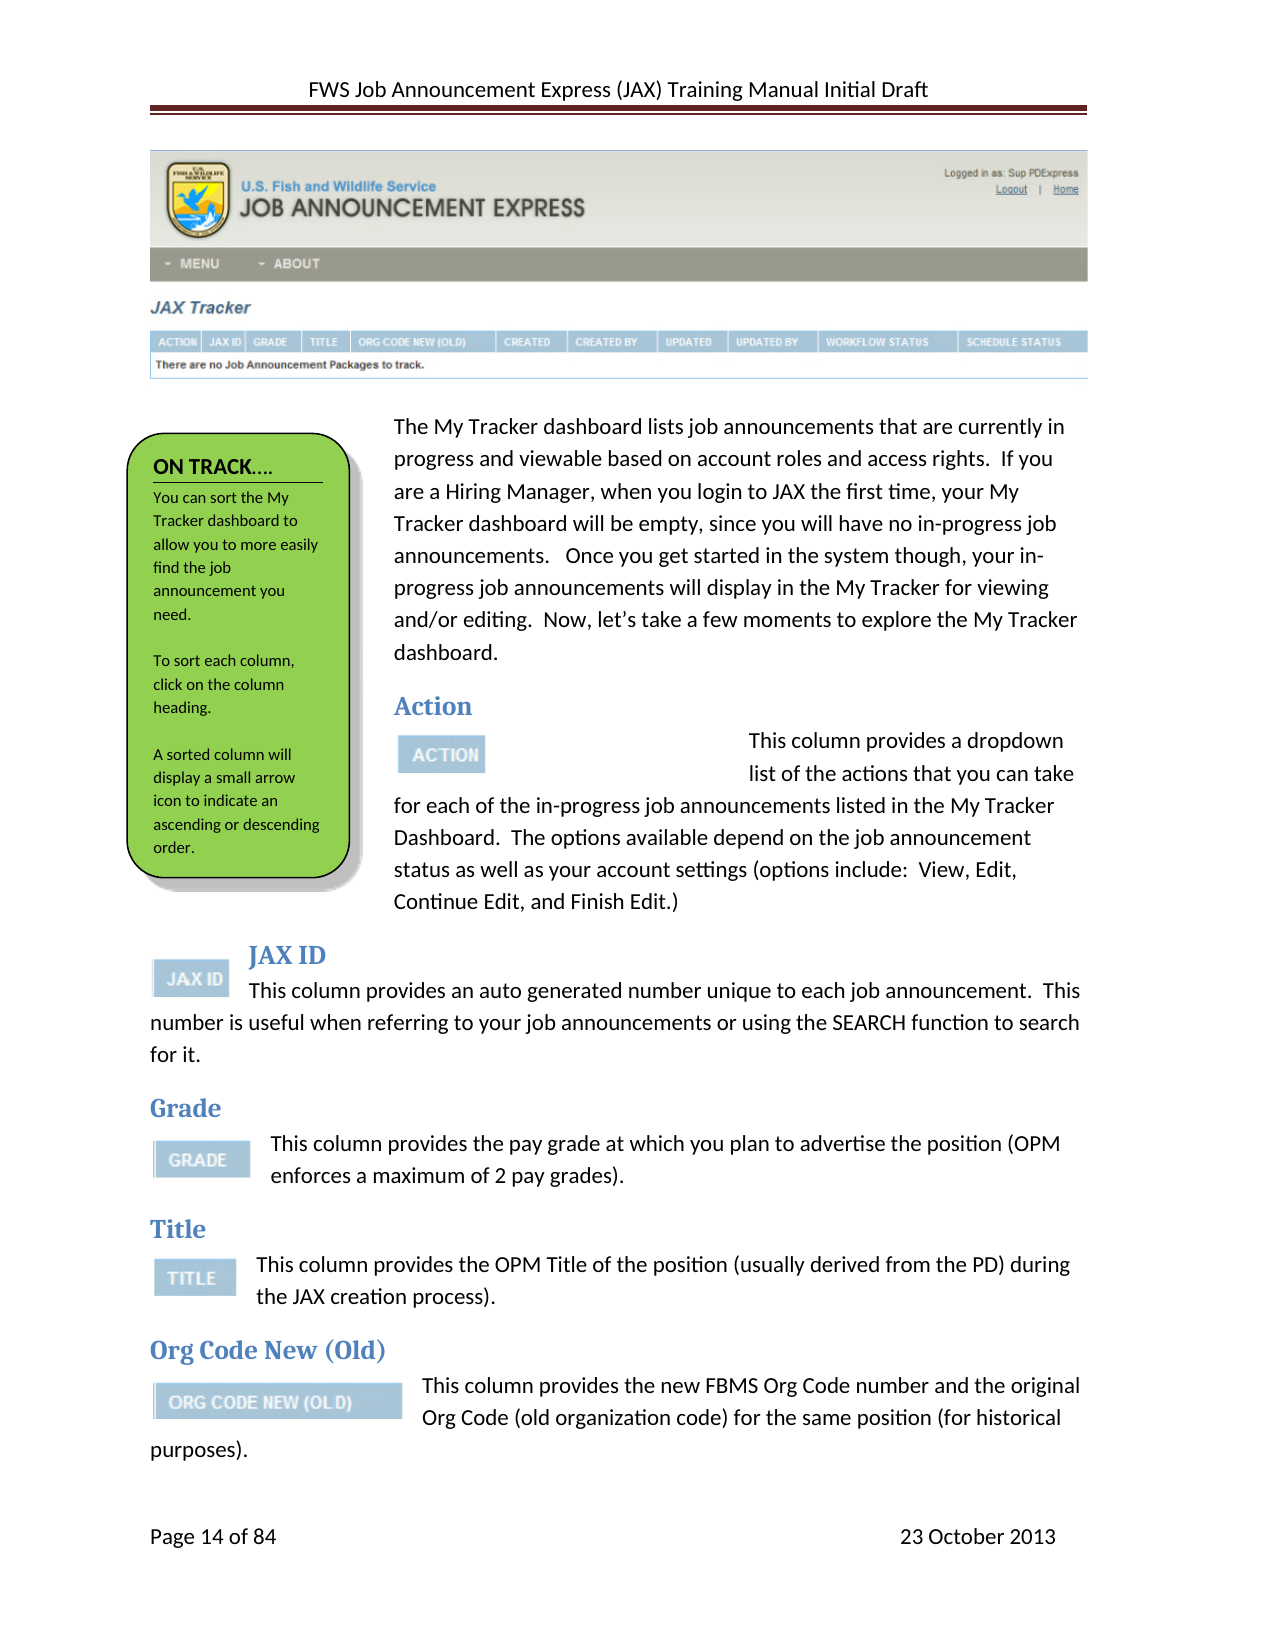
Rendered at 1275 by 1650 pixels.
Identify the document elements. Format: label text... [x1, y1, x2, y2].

picture [151, 958, 231, 997]
text This column provides the pay grade at which you plan to advertise the position (OPM enforces a maximum of 2 pay grades). [150, 1129, 1087, 1189]
picture [153, 1256, 238, 1293]
picture [153, 1381, 404, 1417]
subtitle Org Code New (Old) [150, 1335, 1087, 1367]
picture [150, 150, 1088, 388]
text This column provides the new FBMS Org Code number and the original Org Code (old organization code) for the same position (for historical purposes). [150, 1371, 1087, 1463]
picture [153, 1138, 252, 1179]
subtitle JAX ID [150, 940, 862, 972]
subtitle Action [394, 691, 862, 722]
text This column provides an auto generated number unique to each job announcement. This number is useful when referring to your job announcements or using the SEARCH function to search for it. [150, 976, 1087, 1068]
text This column provides a dropdown list of the actions that you can take for each of the in-progress job announcements listed in the My Tracker Dashboard. The options available depend on the job announcement status as well as your account settings (options include: View, Edit, Continue Edit, and Finish Edit.) [394, 726, 1087, 915]
subtitle Grade [150, 1093, 862, 1125]
text The My Tracker dashboard lists job announcements that are currently in progress and viewable based on account roles and access rights. If you are a Hiring Manager, when you login to JAX the first time, your My Tracker dashboard will be empty, since you will have no in-progress job announcements. Once you get started in the system though, your in-progress job announcements will display in the My Tracker for viewing and/or editing. Now, let’s take a few moments to explore the My Tracker dashboard. [394, 412, 1087, 666]
picture [397, 735, 487, 773]
text This column provides the OPM Title of the position (usually derived from the PD) during the JAX creation process). [150, 1250, 1087, 1310]
subtitle Title [150, 1214, 862, 1246]
